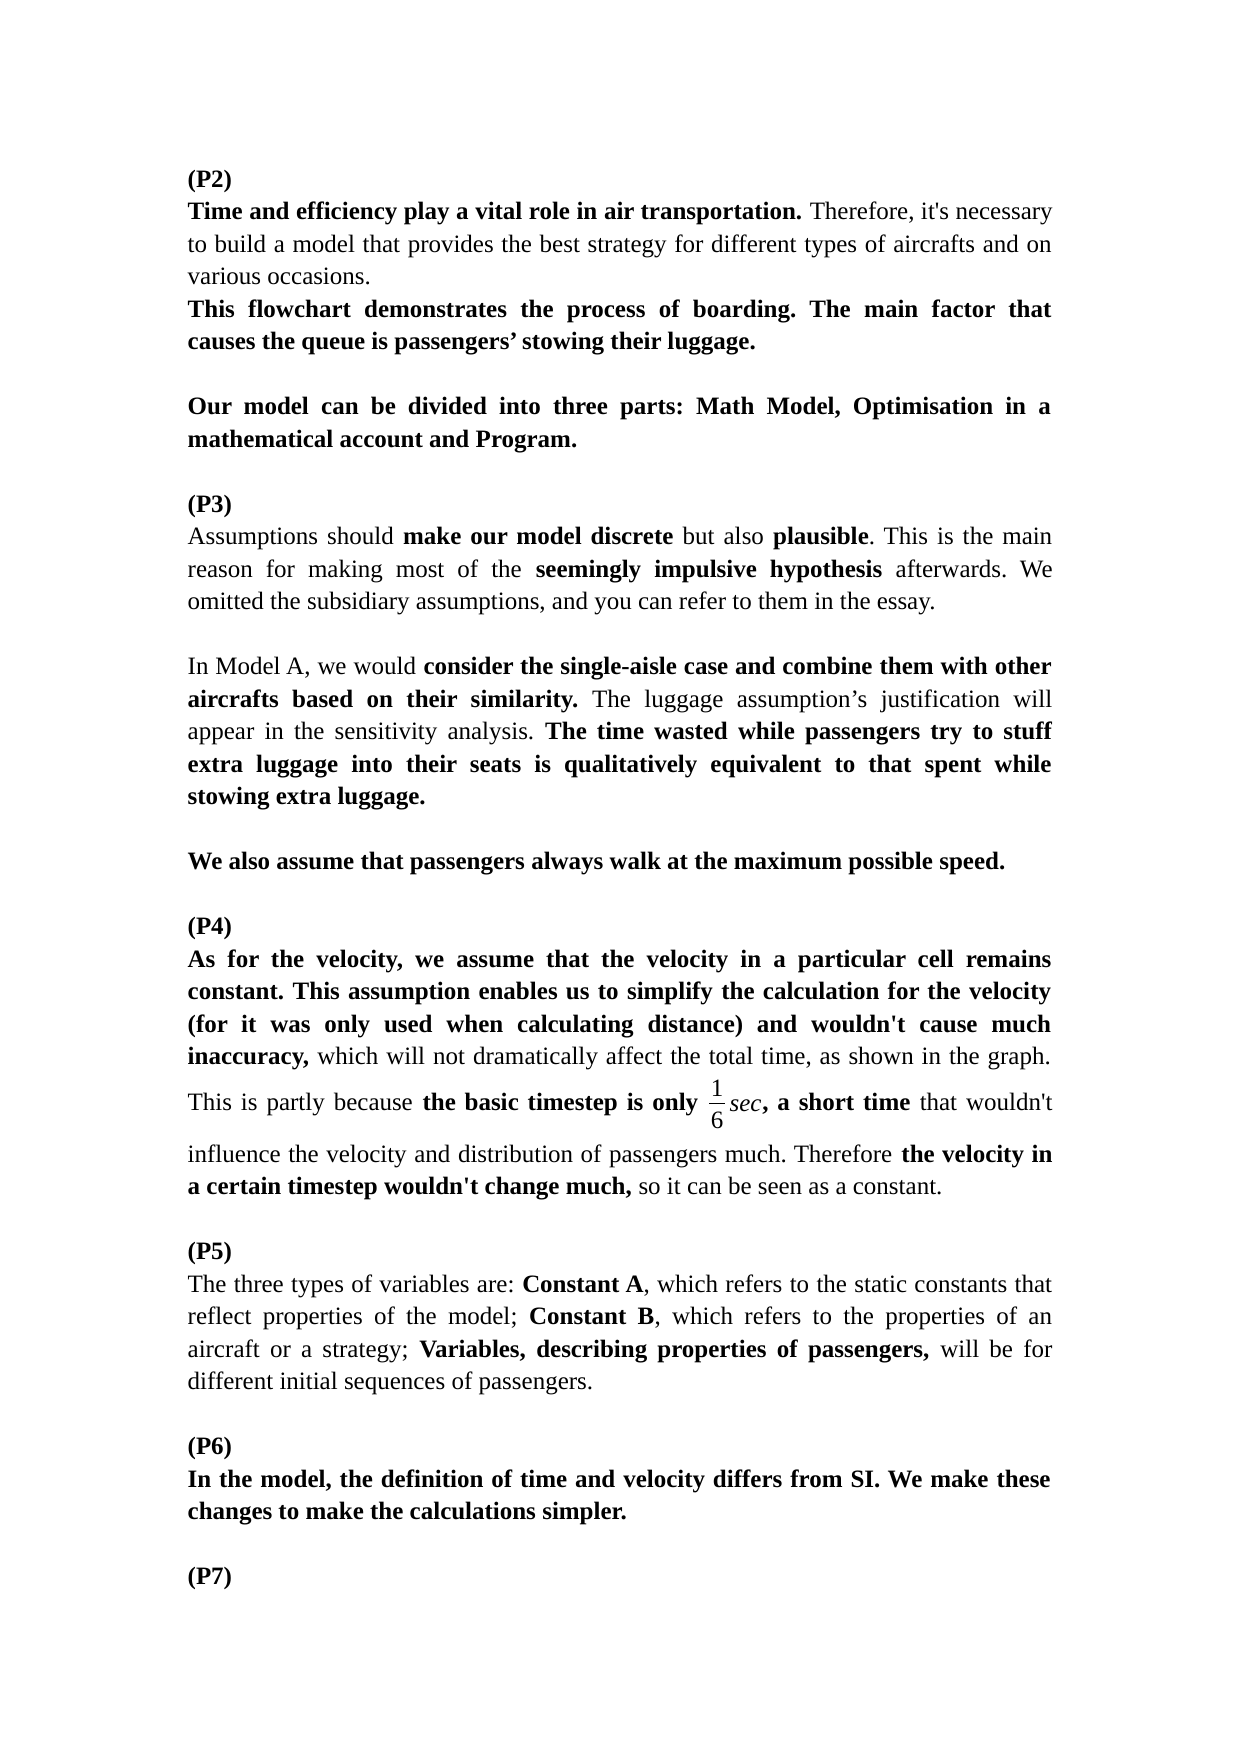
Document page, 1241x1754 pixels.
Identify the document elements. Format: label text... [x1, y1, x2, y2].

text The three types of variables are: Constant A, which refers to the static constants that reflect properties of the model; Constant B, which refers to the properties of an aircraft or a strategy; Variables, describing properties of passengers, will be for different initial sequences of passengers. [187, 1267, 1053, 1397]
text In Model A, we would consider the single-aisle case and combine them with other aircrafts based on their similarity. The luggage assumption’s justification will appear in the sensitivity analysis. The time wasted while passengers try to stuff extra luggage into their seats is qualitatively equivalent to that spent while stowing extra luggage. [187, 649, 1053, 812]
text In the model, the definition of time and velocity differs from SI. We make these changes to make the calculations simpler. [187, 1462, 1053, 1527]
text Time and efficiency play a vital role in air transportation. Therefore, it's necessary to build a model that provides the best strategy for different types of aircrafts and on various occasions. [187, 194, 1053, 292]
text (P7) [187, 1559, 1053, 1592]
text (P2) [187, 162, 1053, 194]
text We also assume that passengers always walk at the maximum possible speed. [187, 844, 1053, 877]
text Assumptions should make our model discrete but also plausible. This is the main reason for making most of the seemingly impulsive hypothesis afterwards. We omitted the subsidiary assumptions, and you can refer to them in the essay. [187, 519, 1053, 617]
text Our model can be divided into three parts: Math Model, Optimisation in a mathematical account and Program. [187, 389, 1053, 454]
text (P6) [187, 1429, 1053, 1462]
text (P4) [187, 909, 1053, 942]
text (P5) [187, 1234, 1053, 1267]
text As for the velocity, we assume that the velocity in a particular cell remains constant. This assumption enables us to simplify the calculation for the velocity (for it was only used when calculating distance) and wouldn't cause much inaccuracy, which will not dramatically affect the total time, as shown in the graph. This is partly because the basic timestep is only , a short time that wouldn't influence the velocity and distribution of passengers much. Therefore the velocity in a certain timestep wouldn't change much, so it can be seen as a constant. [187, 942, 1053, 1202]
text This flowchart demonstrates the process of boarding. The main factor that causes the queue is passengers’ stowing their luggage. [187, 292, 1053, 357]
text (P3) [187, 487, 1053, 519]
